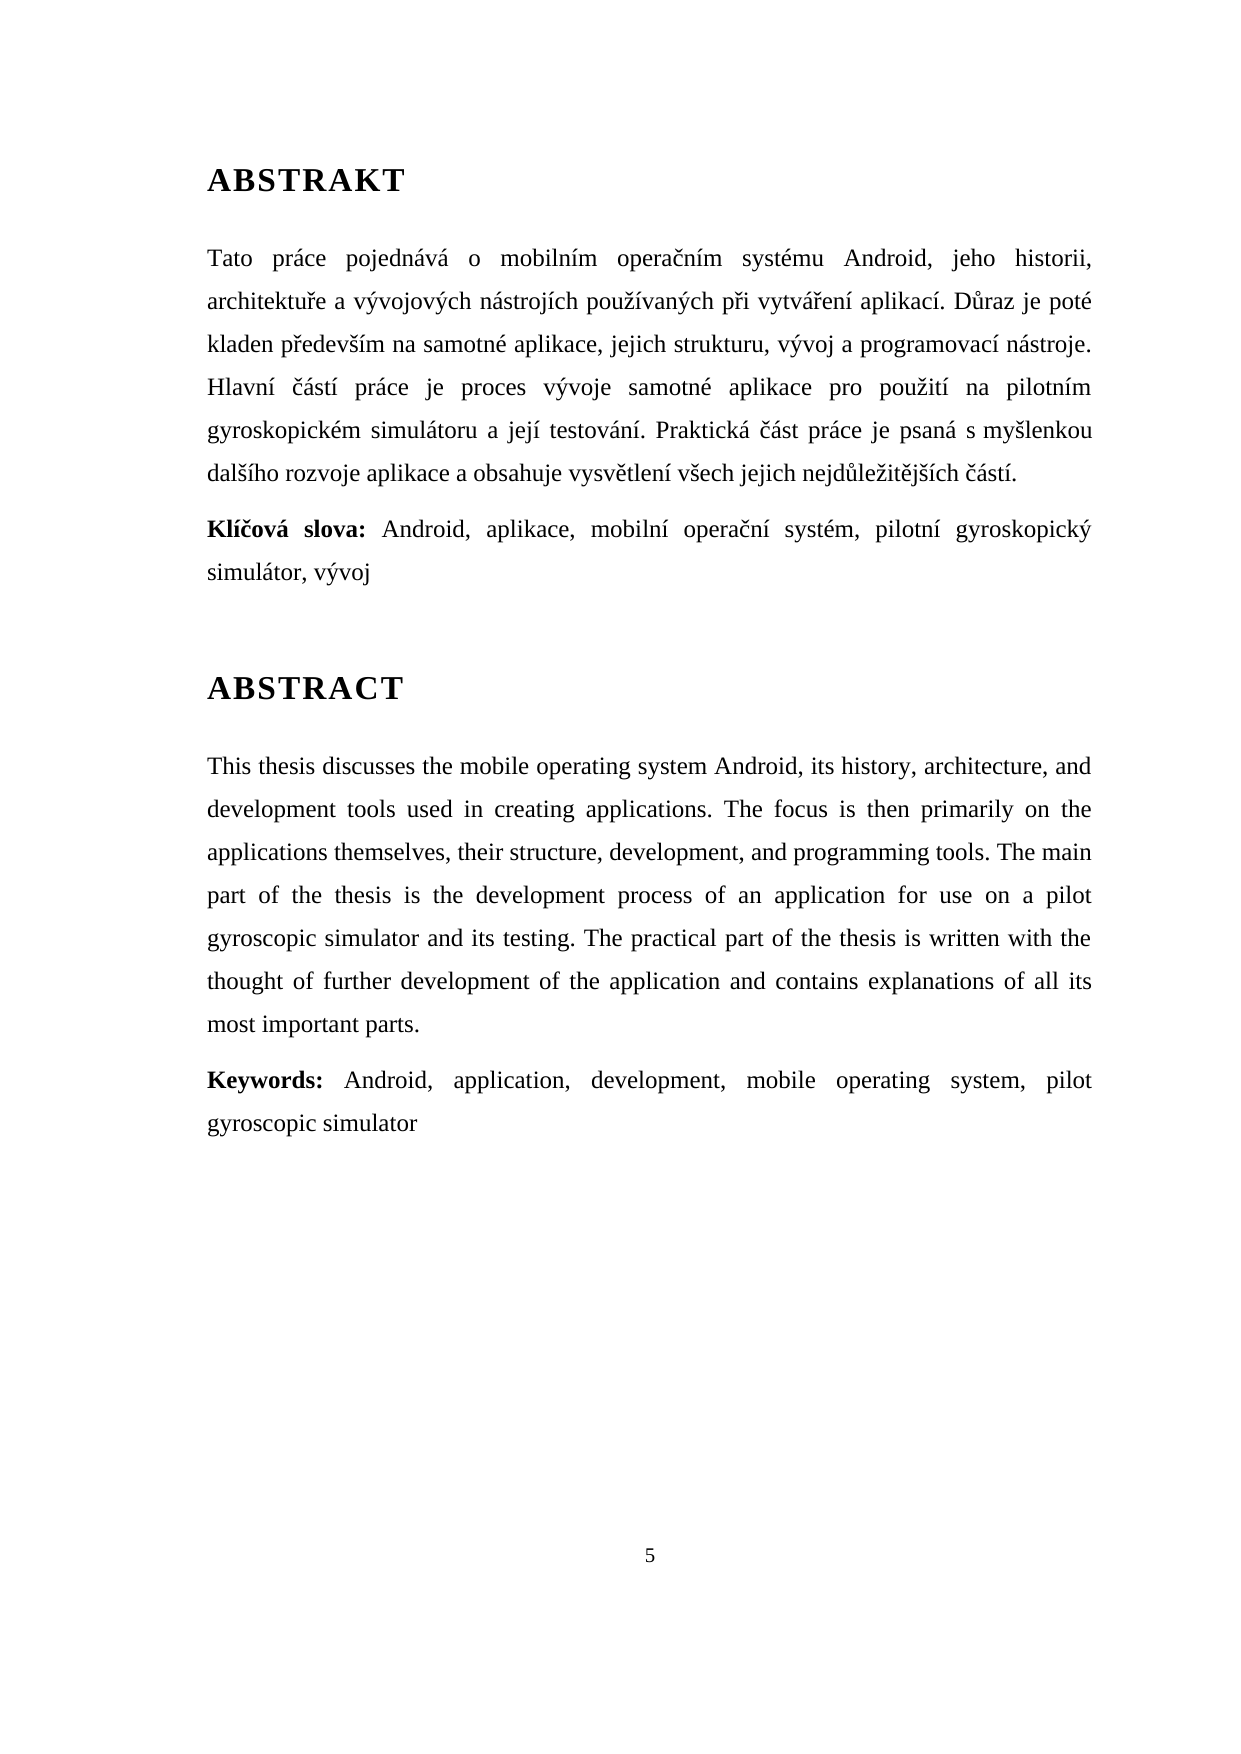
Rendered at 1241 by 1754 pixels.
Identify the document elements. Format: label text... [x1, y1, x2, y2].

subtitle ABSTRAKT [207, 160, 1092, 198]
text Keywords: Android, application, development, mobile operating system, pilot gyroscopic simulator [207, 1065, 1092, 1137]
subtitle ABSTRACT [207, 668, 1092, 707]
text This thesis discusses the mobile operating system Android, its history, architecture, and development tools used in creating applications. The focus is then primarily on the applications themselves, their structure, development, and programming tools. The main part of the thesis is the development process of an application for use on a pilot gyroscopic simulator and its testing. The practical part of the thesis is written with the thought of further development of the application and contains explanations of all its most important parts. [207, 751, 1092, 1038]
text Tato práce pojednává o mobilním operačním systému Android, jeho historii, architektuře a vývojových nástrojích používaných při vytváření aplikací. Důraz je poté kladen především na samotné aplikace, jejich strukturu, vývoj a programovací nástroje. Hlavní částí práce je proces vývoje samotné aplikace pro použití na pilotním gyroskopickém simulátoru a její testování. Praktická část práce je psaná s myšlenkou dalšího rozvoje aplikace a obsahuje vysvětlení všech jejich nejdůležitějších částí. [207, 243, 1092, 487]
text Klíčová slova: Android, aplikace, mobilní operační systém, pilotní gyroskopický simulátor, vývoj [207, 514, 1092, 586]
